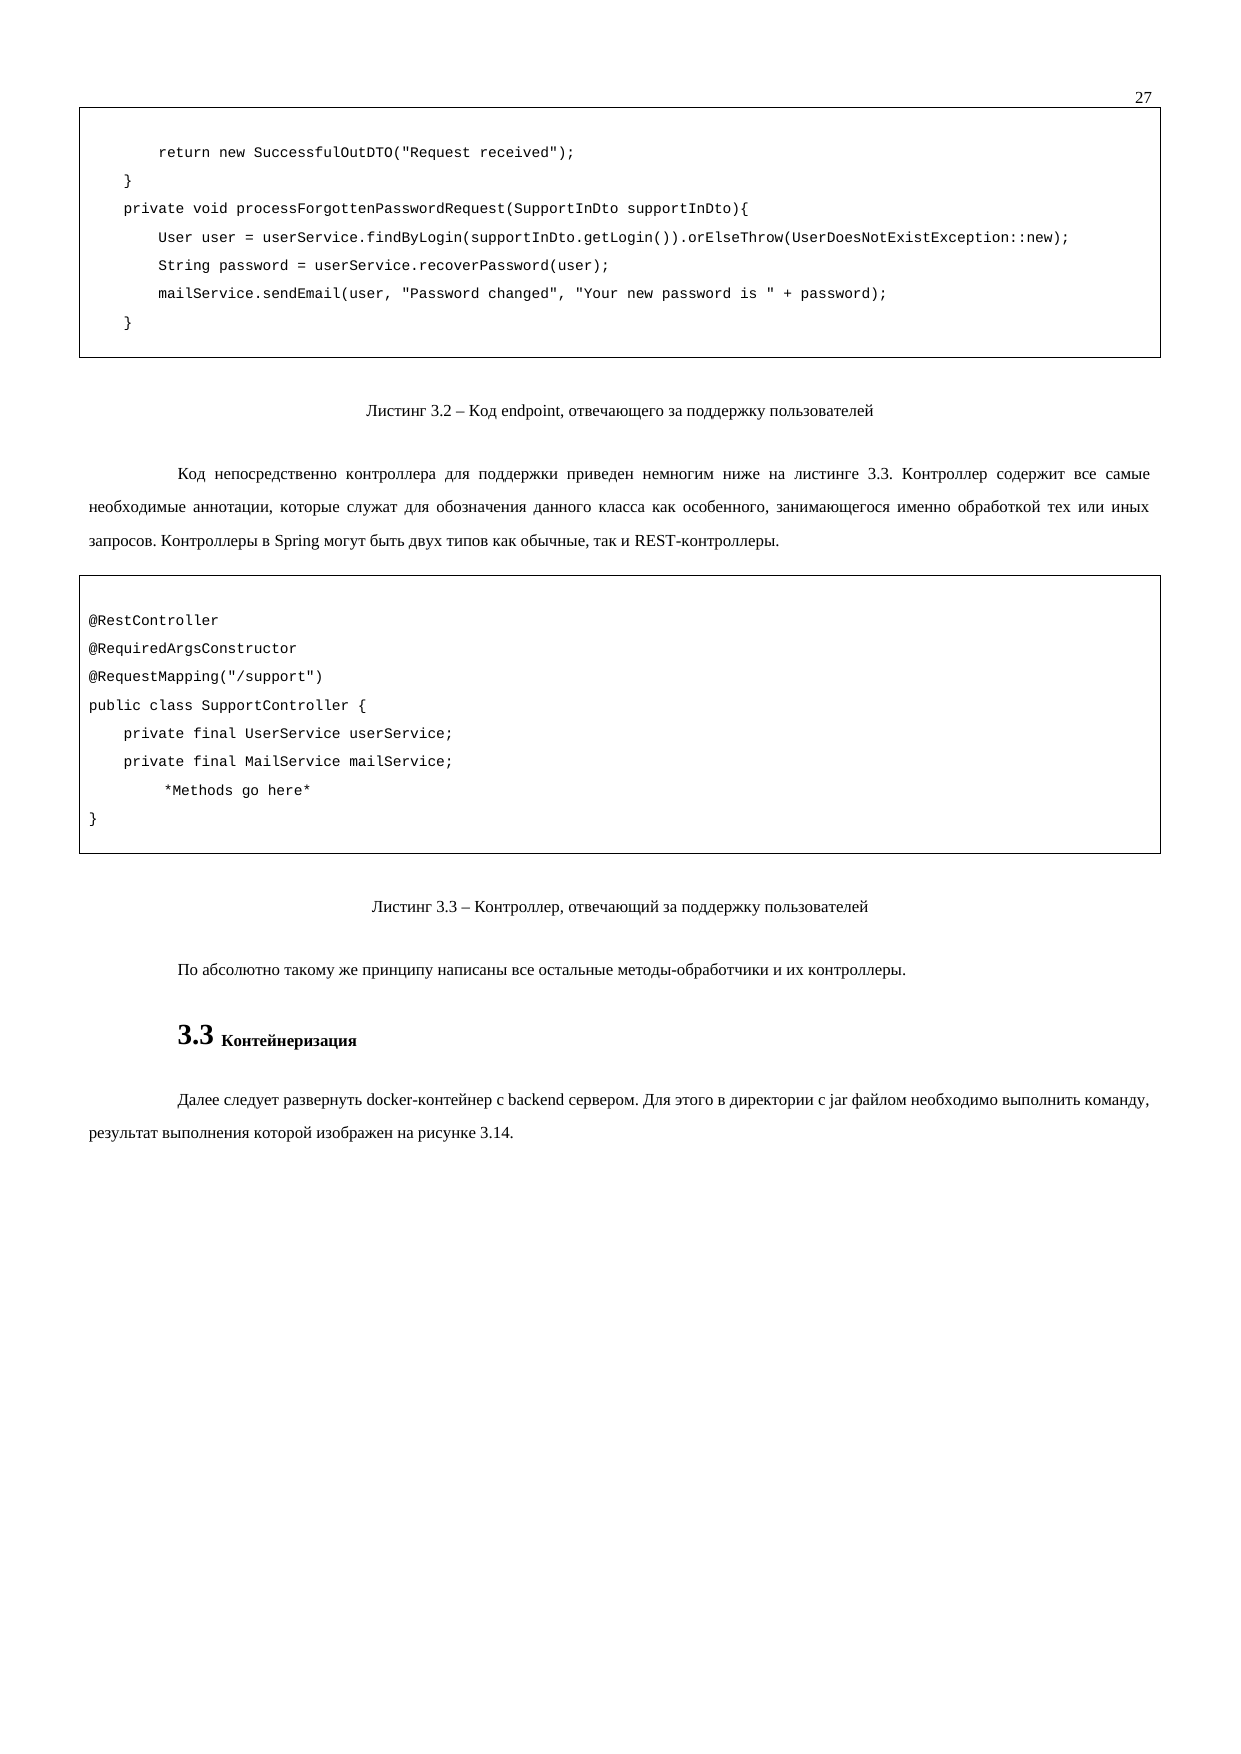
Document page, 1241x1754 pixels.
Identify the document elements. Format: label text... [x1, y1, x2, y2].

text private final MailService mailService; [89, 743, 1152, 771]
text } [89, 162, 1152, 190]
text private final UserService userService; [89, 714, 1152, 743]
text return new SuccessfulOutDTO("Request received"); [80, 108, 1160, 162]
text Код непосредственно контроллера для поддержки приведен немногим ниже на листинге 3.3. Контроллер содержит все самые необходимые аннотации, которые служат для обозначения данного класса как особенного, занимающегося именно обработкой тех или иных запросов. Контроллеры в Spring могут быть двух типов как обычные, так и REST-контроллеры. [88, 449, 1152, 550]
text @RestController [80, 576, 1160, 629]
subtitle Контейнеризация [89, 1017, 1152, 1050]
text } [80, 277, 1160, 357]
text Далее следует развернуть docker-контейнер с backend сервером. Для этого в директории с jar файлом необходимо выполнить команду, результат выполнения которой изображен на рисунке 3.14. [88, 1075, 1152, 1142]
text } [80, 773, 1160, 853]
text private void processForgottenPasswordRequest(SupportInDto supportInDto){ [89, 190, 1152, 218]
text По абсолютно такому же принципу написаны все остальные методы-обработчики и их контроллеры. [88, 946, 1152, 979]
text @RequiredArgsConstructor [89, 629, 1152, 658]
text Листинг 3.3 – Контроллер, отвечающий за поддержку пользователей [89, 883, 1152, 917]
text User user = userService.findByLogin(supportInDto.getLogin()).orElseThrow(UserDoesNotExistException::new); [89, 218, 1152, 247]
text public class SupportController { [89, 686, 1152, 714]
text @RequestMapping("/support") [89, 658, 1152, 686]
text Листинг 3.2 – Код endpoint, отвечающего за поддержку пользователей [89, 387, 1152, 420]
text String password = userService.recoverPassword(user); [89, 247, 1152, 275]
